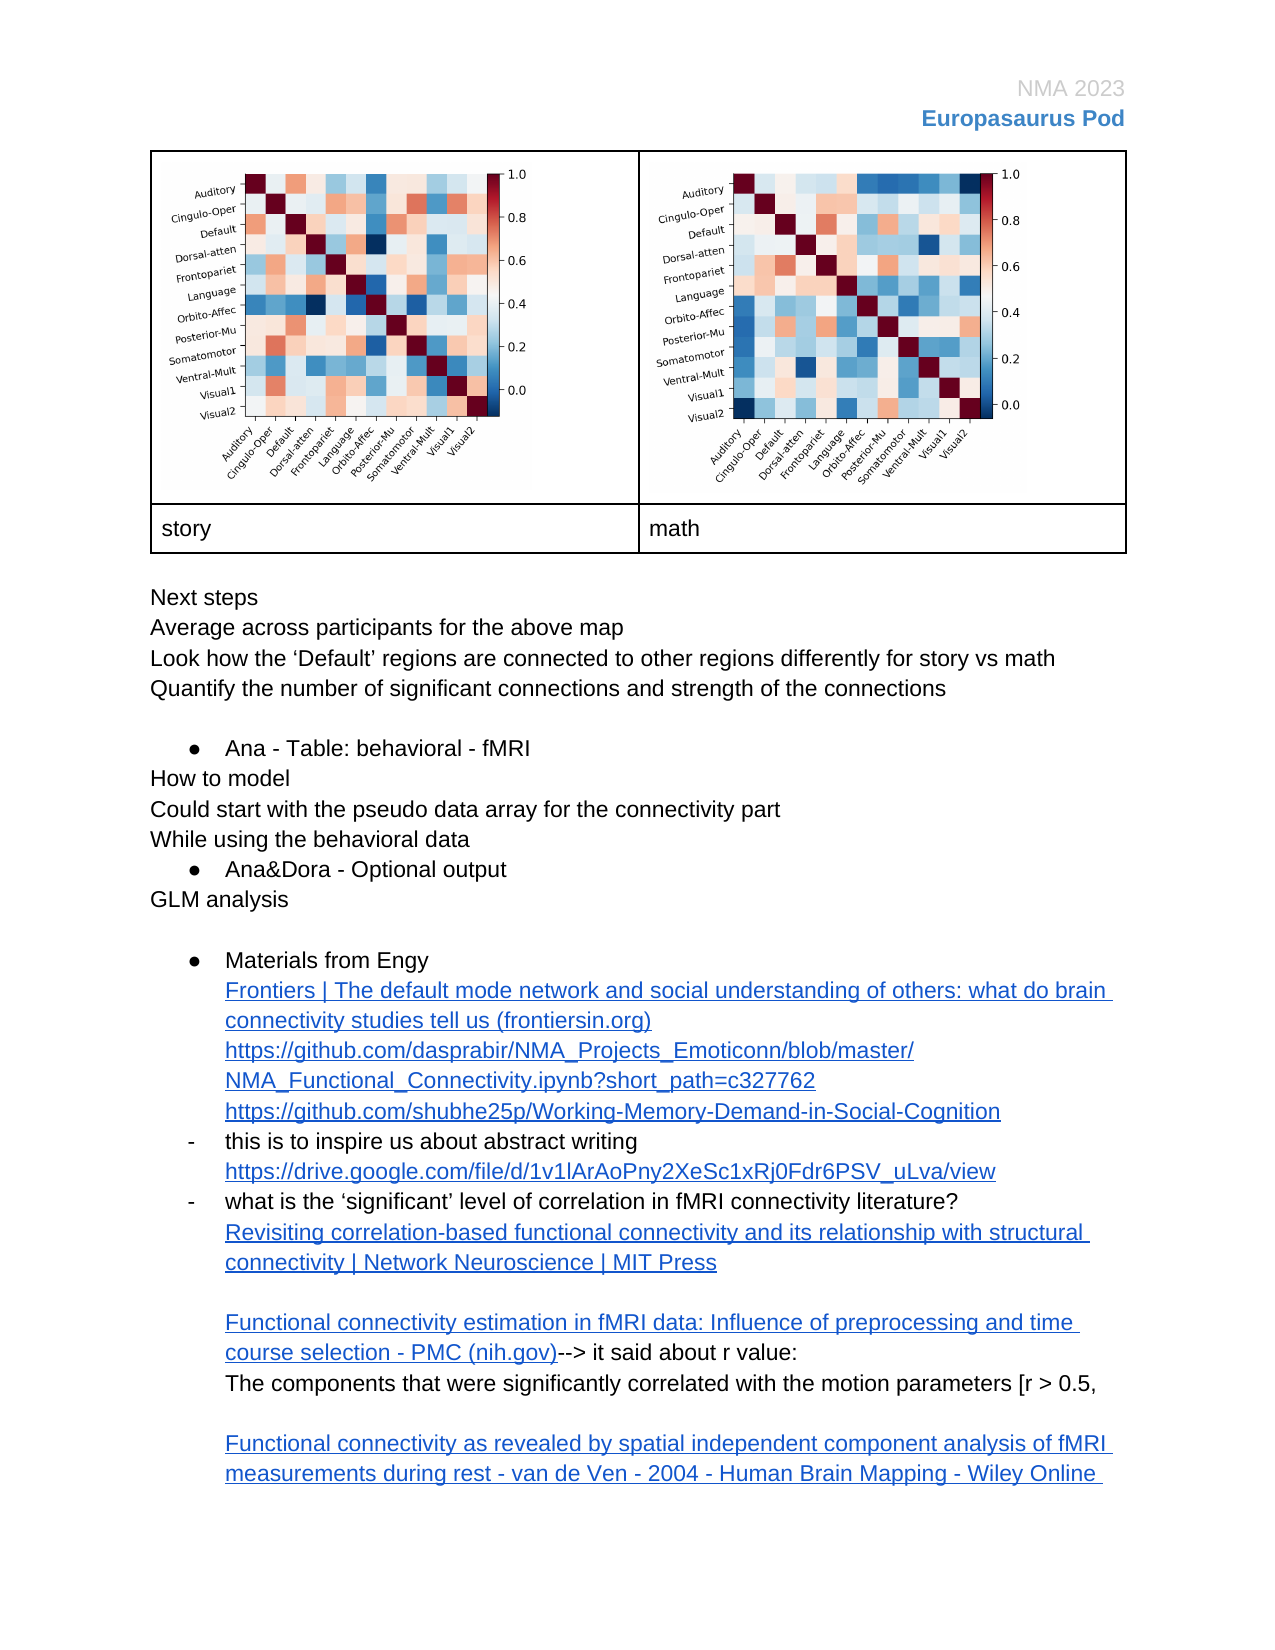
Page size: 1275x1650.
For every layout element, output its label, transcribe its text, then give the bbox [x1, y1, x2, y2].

text Average across participants for the above map [150, 614, 1125, 641]
text Next steps [150, 584, 1125, 611]
text How to model [150, 765, 1125, 792]
text https://github.com/shubhe25p/Working-Memory-Demand-in-Social-Cognition [225, 1098, 1125, 1124]
text GLM analysis [150, 886, 1125, 913]
text Frontiers | The default mode network and social understanding of others: what do brain connectivity studies tell us (frontiersin.org) [225, 977, 1125, 1033]
text Look how the ‘Default’ regions are connected to other regions differently for story vs math [150, 644, 1125, 671]
picture [648, 162, 1027, 493]
text Could start with the pseudo data array for the connectivity part [150, 796, 1125, 822]
list Ana&Dora - Optional output [187, 856, 1125, 882]
table_header [640, 152, 1125, 503]
picture [161, 162, 533, 490]
text https://github.com/dasprabir/NMA_Projects_Emoticonn/blob/master/NMA_Functional_Connectivity.ipynb?short_path=c327762 [225, 1037, 1125, 1094]
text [225, 1430, 1125, 1487]
table_header [152, 152, 638, 503]
text The components that were significantly correlated with the motion parameters [r > 0.5, [225, 1369, 1125, 1396]
table_cell math [640, 505, 1125, 552]
table_cell story [152, 505, 638, 552]
list Materials from Engy [187, 947, 1125, 973]
list Ana - Table: behavioral - fMRI [187, 735, 1125, 762]
text Functional connectivity estimation in fMRI data: Influence of preprocessing and time course selection - PMC (nih.gov)--> it said about r value: [225, 1309, 1125, 1366]
list this is to inspire us about abstract writing https://drive.google.com/file/d/1v1lArAoPny2XeSc1xRj0Fdr6PSV_uLva/view [187, 1128, 1125, 1184]
text While using the behavioral data [150, 826, 1125, 852]
list what is the ‘significant’ level of correlation in fMRI connectivity literature? [187, 1188, 1125, 1215]
text Quantify the number of significant connections and strength of the connections [150, 675, 1125, 701]
text Revisiting correlation-based functional connectivity and its relationship with structural connectivity | Network Neuroscience | MIT Press [225, 1218, 1125, 1275]
